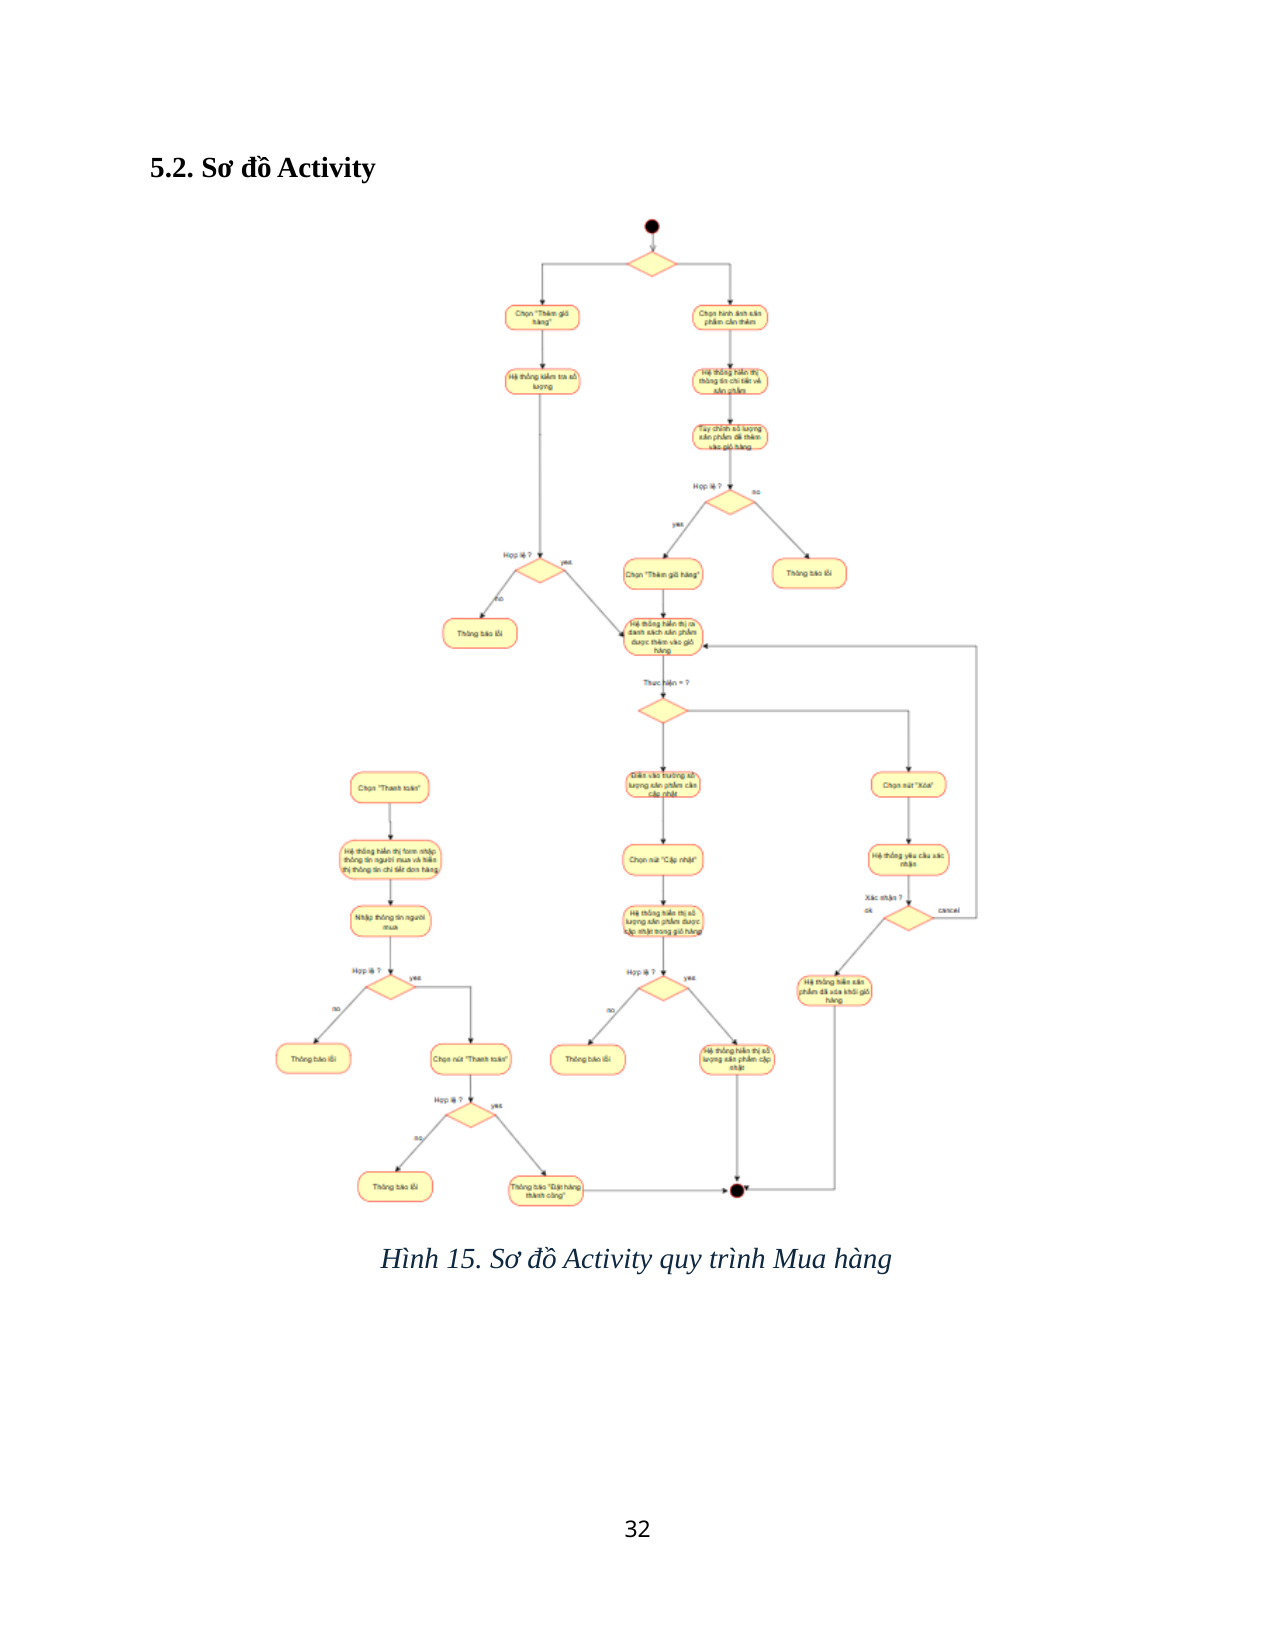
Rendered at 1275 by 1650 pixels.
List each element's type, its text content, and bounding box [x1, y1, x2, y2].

picture [273, 194, 1002, 1222]
text Hình 15. Sơ đồ Activity quy trình Mua hàng [150, 1241, 1125, 1274]
subtitle 5.2. Sơ đồ Activity [150, 150, 1125, 183]
